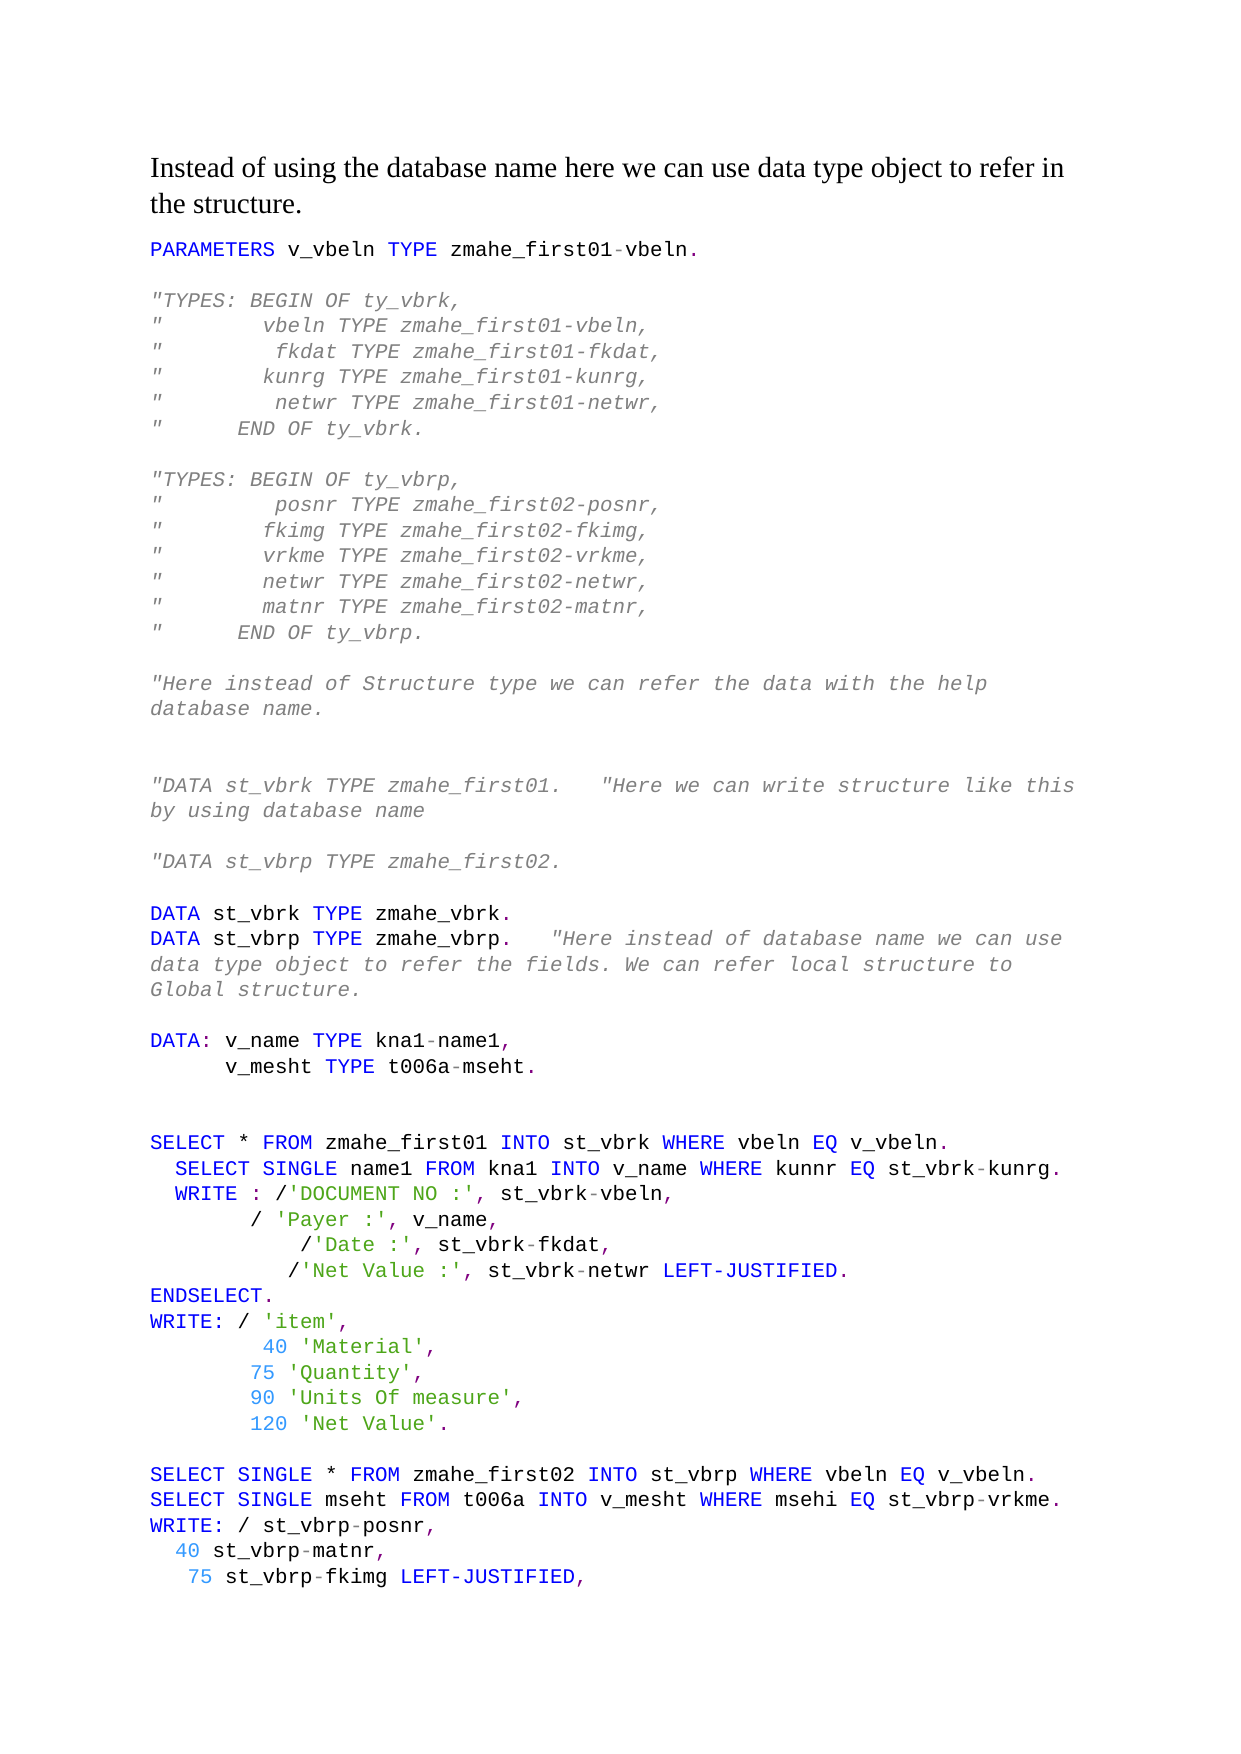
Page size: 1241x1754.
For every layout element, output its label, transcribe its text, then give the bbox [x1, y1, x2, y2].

text Instead of using the database name here we can use data type object to refer in the structure. [150, 150, 1090, 220]
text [150, 239, 1090, 1590]
